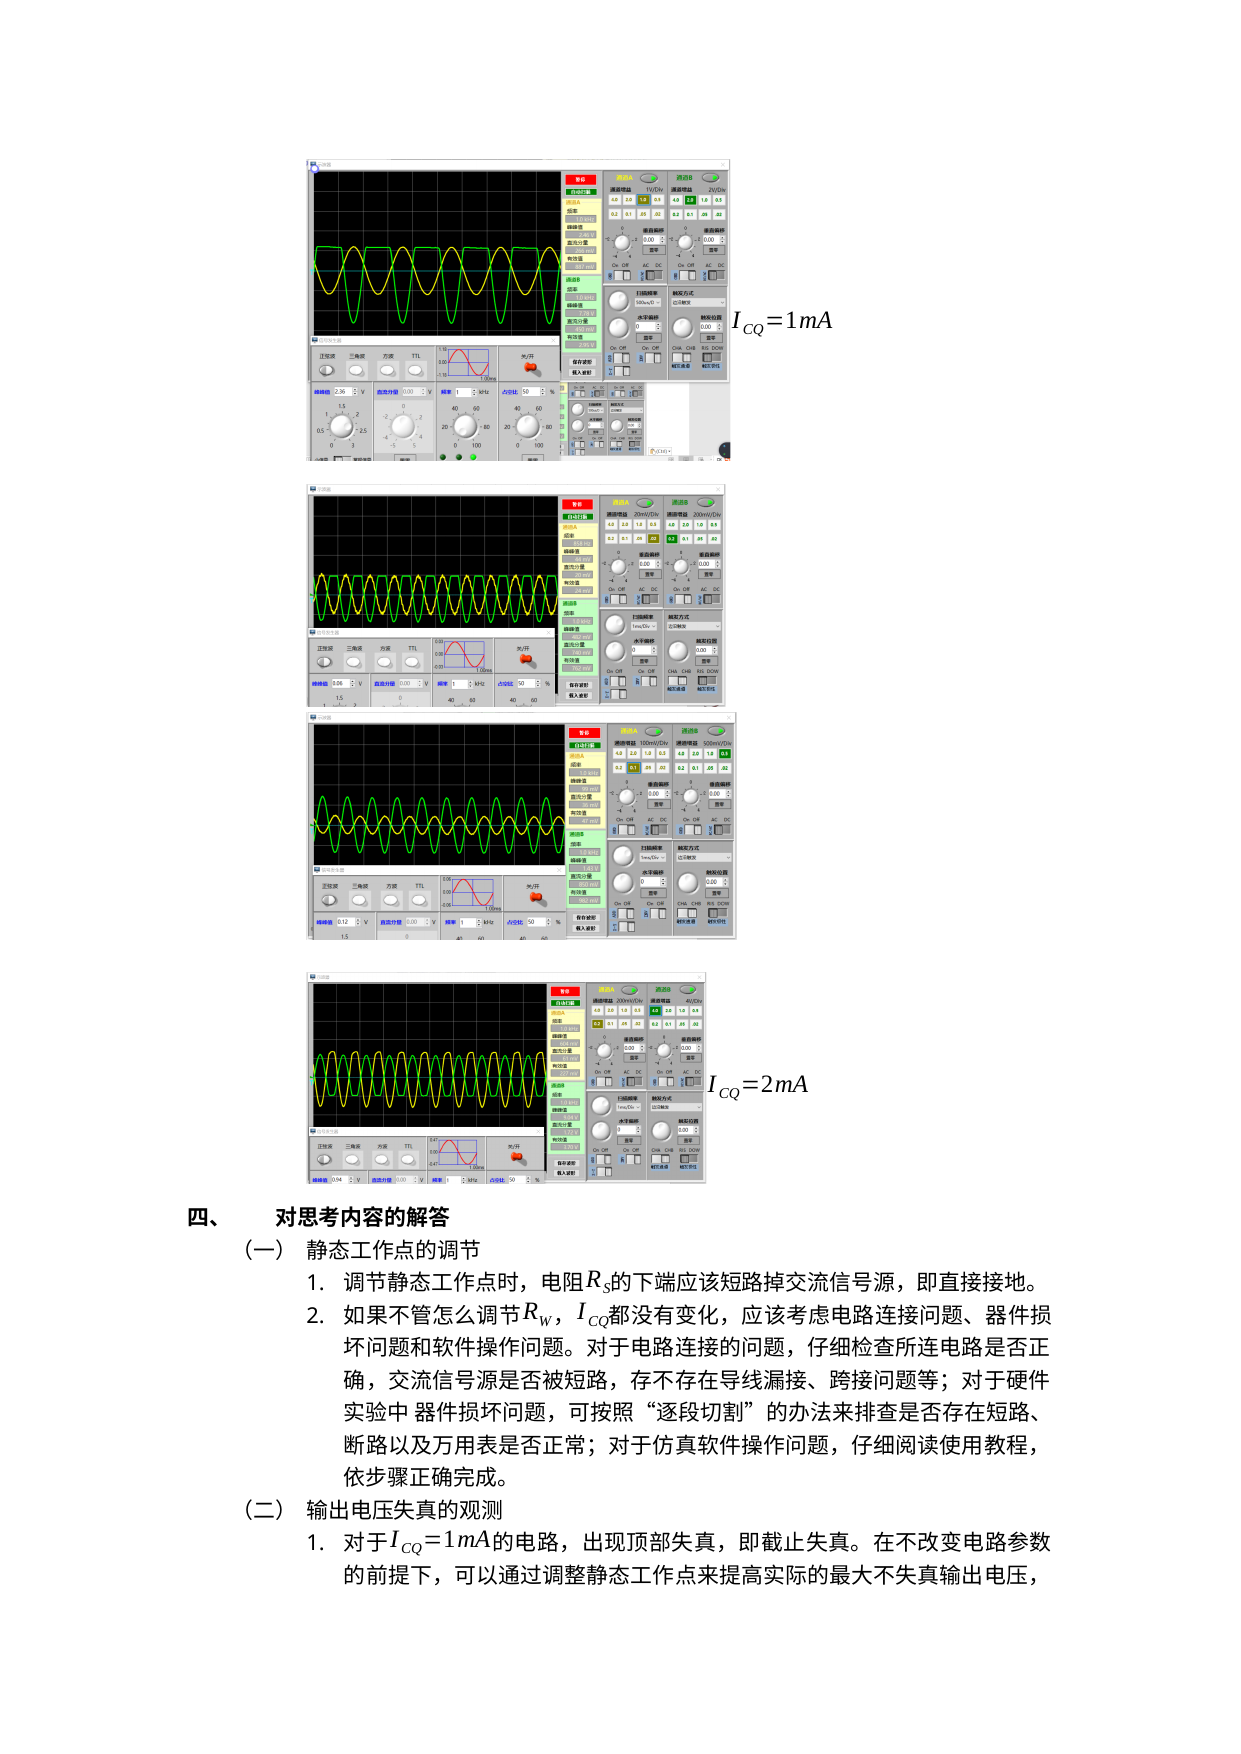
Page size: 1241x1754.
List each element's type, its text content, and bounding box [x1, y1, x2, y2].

picture [306, 712, 737, 940]
picture [306, 972, 707, 1184]
list 调节静态工作点时，电阻的下端应该短路掉交流信号源，即直接接地。 [306, 1265, 1053, 1297]
list 输出电压失真的观测 [231, 1492, 1053, 1525]
list 对思考内容的解答 [187, 1200, 1053, 1232]
picture [306, 159, 731, 461]
list 静态工作点的调节 [231, 1232, 1053, 1265]
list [306, 1525, 1053, 1590]
list 如果不管怎么调节，都没有变化，应该考虑电路连接问题、器件损坏问题和软件操作问题。对于电路连接的问题，仔细检查所连电路是否正确，交流信号源是否被短路，存不存在导线漏接、跨接问题等；对于硬件实验中 器件损坏问题，可按照“逐段切割”的办法来排查是否存在短路、断路以及万用表是否正常；对于仿真软件操作问题，仔细阅读使用教程，依步骤正确完成。 [306, 1297, 1053, 1492]
picture [306, 484, 726, 707]
